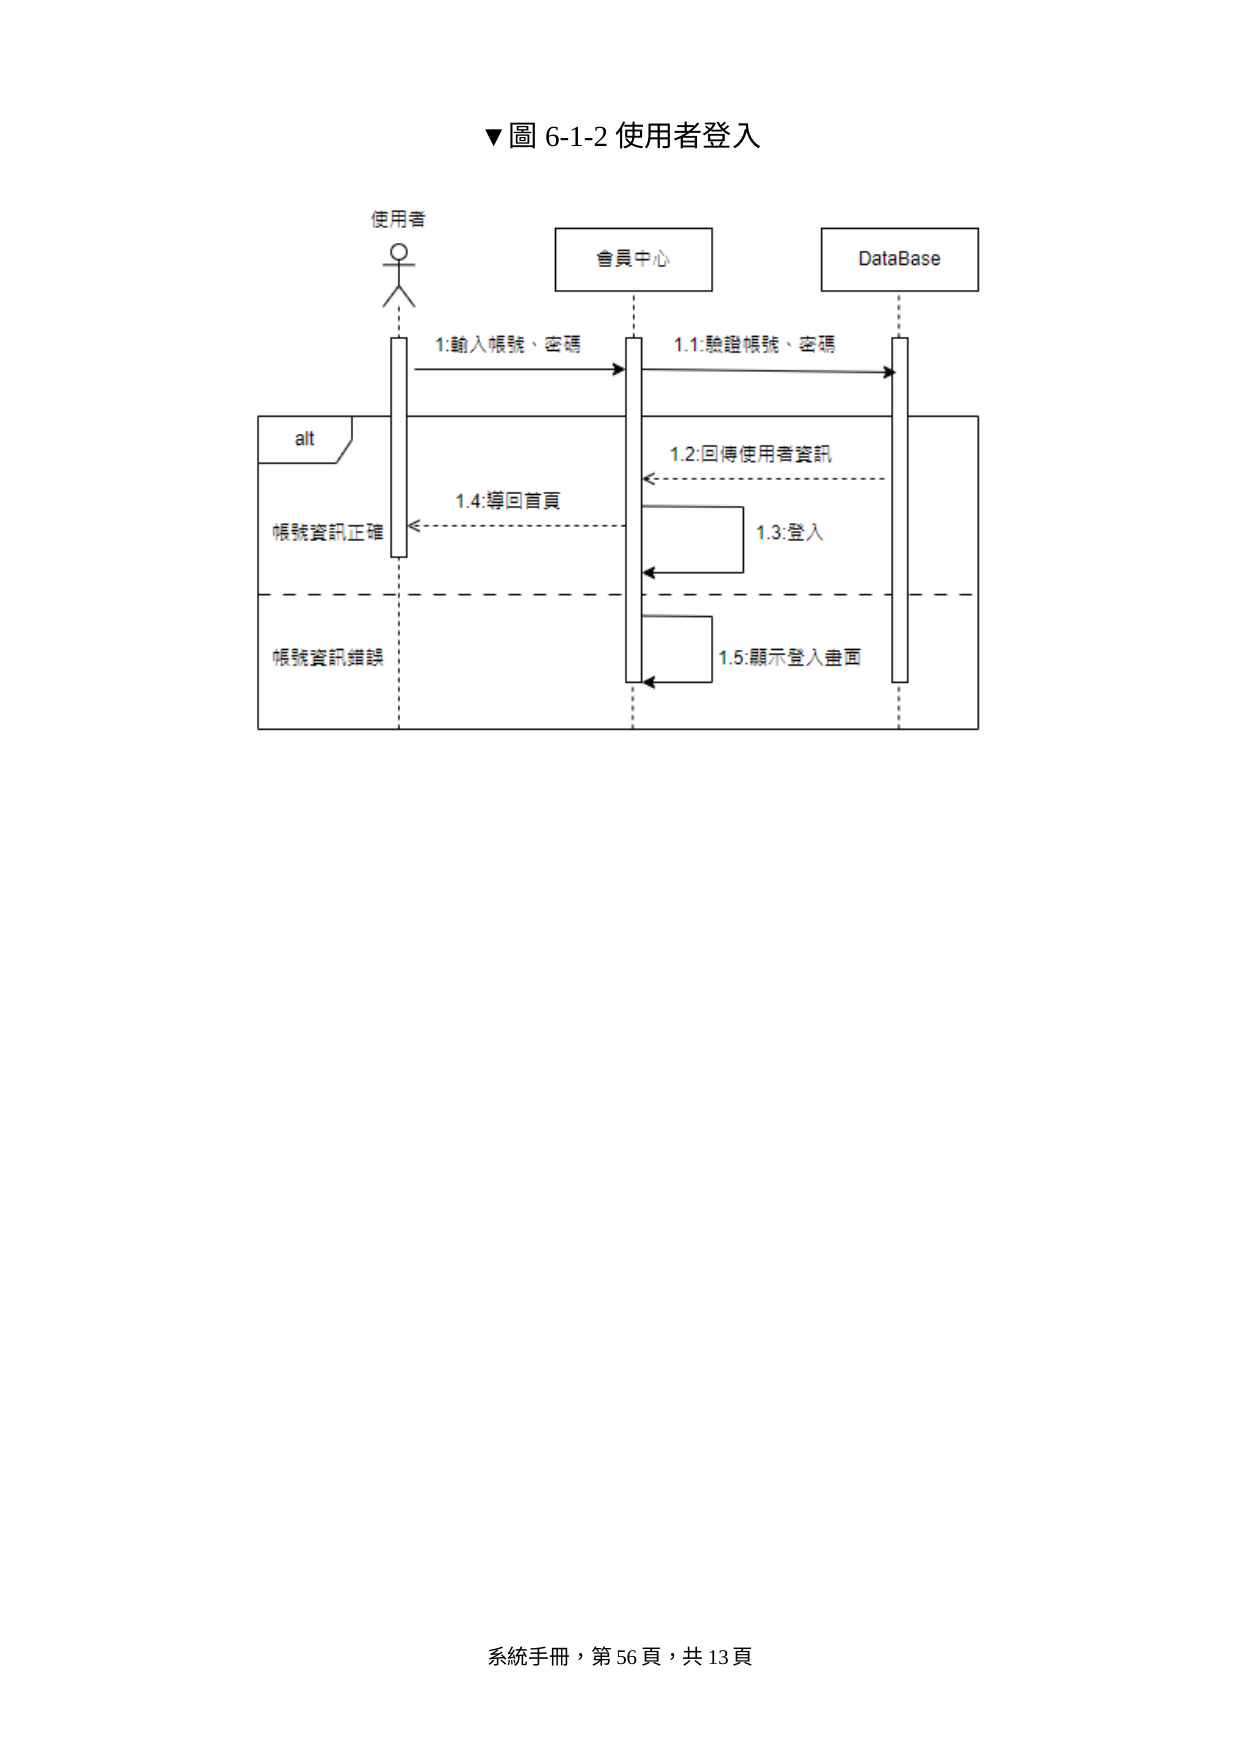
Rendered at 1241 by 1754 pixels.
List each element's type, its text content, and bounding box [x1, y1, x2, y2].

picture [209, 170, 1031, 782]
text ▼圖 6-1-2 使用者登入 [89, 96, 1152, 171]
